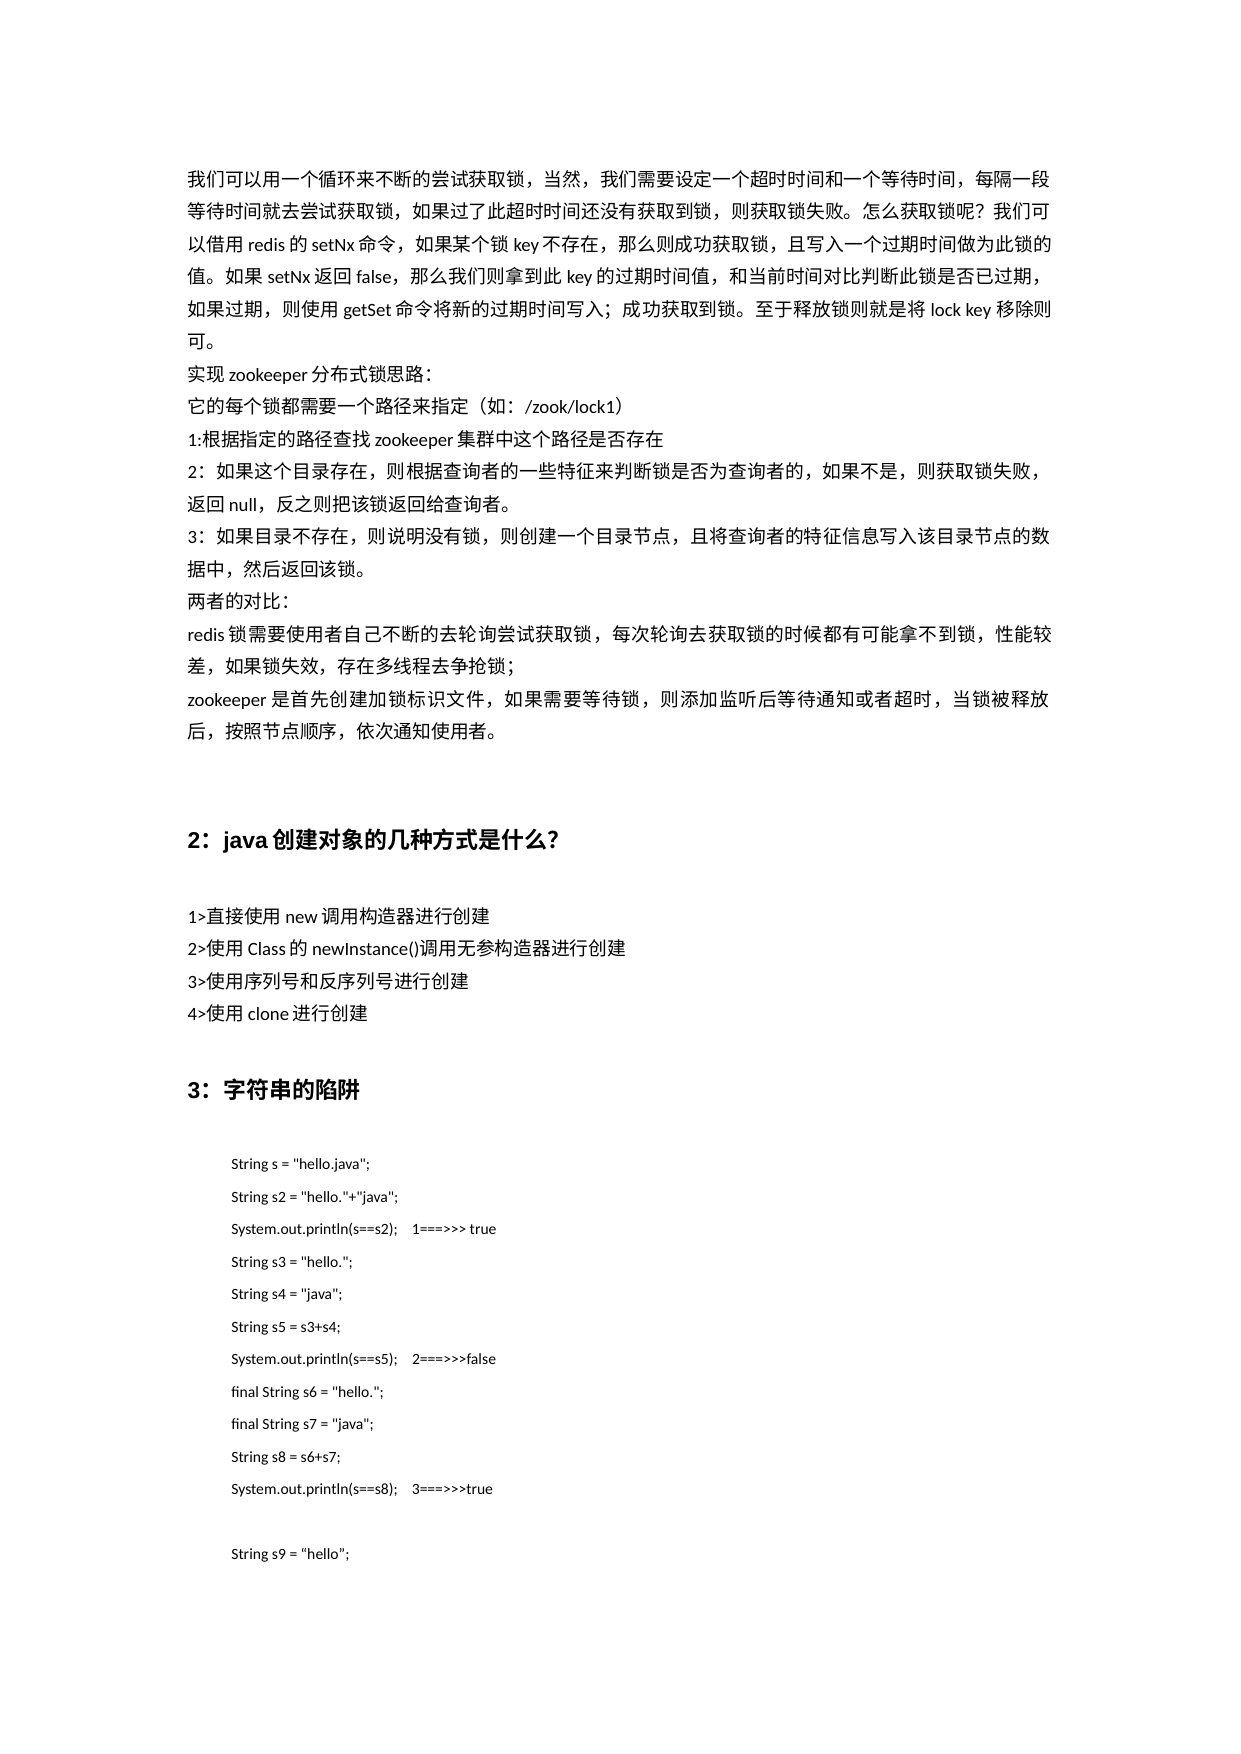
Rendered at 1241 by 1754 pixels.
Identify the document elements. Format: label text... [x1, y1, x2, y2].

text System.out.println(s==s2); 1===>>> true [187, 1213, 1053, 1245]
text String s5 = s3+s4; [187, 1310, 1053, 1343]
text System.out.println(s==s8); 3===>>>true [187, 1473, 1053, 1505]
text 1:根据指定的路径查找zookeeper集群中这个路径是否存在 [187, 422, 1053, 454]
subtitle 2：java创建对象的几种方式是什么？ [187, 807, 1053, 872]
text String s3 = "hello."; [187, 1245, 1053, 1278]
text 我们可以用一个循环来不断的尝试获取锁，当然，我们需要设定一个超时时间和一个等待时间，每隔一段等待时间就去尝试获取锁，如果过了此超时时间还没有获取到锁，则获取锁失败。怎么获取锁呢？我们可以借用redis的setNx命令，如果某个锁key不存在，那么则成功获取锁，且写入一个过期时间做为此锁的值。如果setNx返回false，那么我们则拿到此key的过期时间值，和当前时间对比判断此锁是否已过期，如果过期，则使用getSet命令将新的过期时间写入；成功获取到锁。至于释放锁则就是将lock key 移除则可。 [187, 162, 1053, 357]
text 1>直接使用new调用构造器进行创建 [187, 899, 1053, 931]
subtitle 3：字符串的陷阱 [187, 1056, 1053, 1121]
text String s8 = s6+s7; [187, 1440, 1053, 1473]
text String s4 = "java"; [187, 1278, 1053, 1310]
text String s2 = "hello."+"java"; [187, 1180, 1053, 1213]
text 它的每个锁都需要一个路径来指定（如：/zook/lock1） [187, 389, 1053, 422]
text redis锁需要使用者自己不断的去轮询尝试获取锁，每次轮询去获取锁的时候都有可能拿不到锁，性能较差，如果锁失效，存在多线程去争抢锁； [187, 617, 1053, 682]
text 4>使用clone进行创建 [187, 996, 1053, 1029]
text 两者的对比： [187, 584, 1053, 617]
text 实现zookeeper分布式锁思路： [187, 357, 1053, 389]
text zookeeper是首先创建加锁标识文件，如果需要等待锁，则添加监听后等待通知或者超时，当锁被释放后，按照节点顺序，依次通知使用者。 [187, 682, 1053, 747]
text System.out.println(s==s5); 2===>>>false [187, 1343, 1053, 1375]
text 3：如果目录不存在，则说明没有锁，则创建一个目录节点，且将查询者的特征信息写入该目录节点的数据中，然后返回该锁。 [187, 519, 1053, 584]
text final String s7 = "java"; [187, 1408, 1053, 1440]
text 2：如果这个目录存在，则根据查询者的一些特征来判断锁是否为查询者的，如果不是，则获取锁失败，返回null，反之则把该锁返回给查询者。 [187, 454, 1053, 519]
text final String s6 = "hello."; [187, 1375, 1053, 1408]
text String s9 = “hello”; [187, 1538, 1053, 1570]
text String s = "hello.java"; [187, 1148, 1053, 1180]
text 2>使用Class的newInstance()调用无参构造器进行创建 3>使用序列号和反序列号进行创建 [187, 931, 1053, 996]
